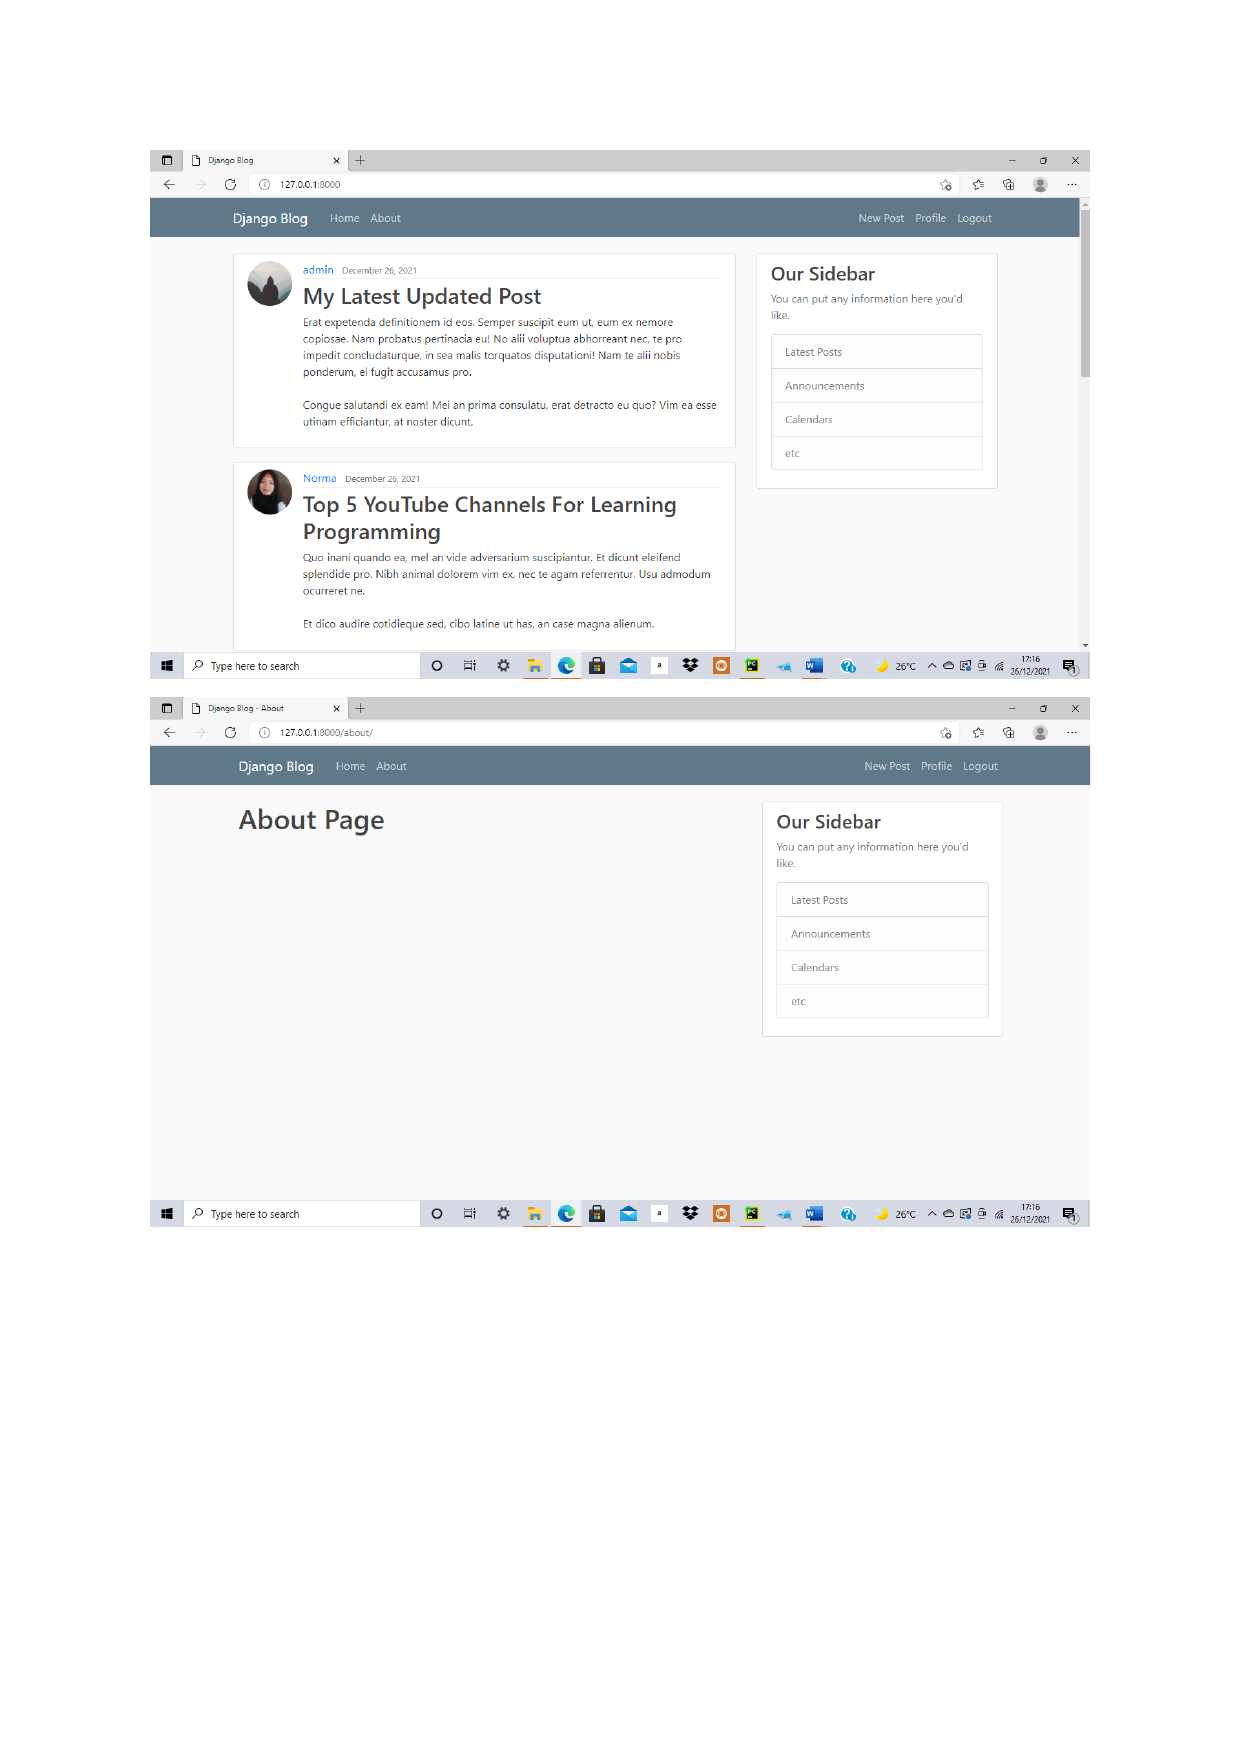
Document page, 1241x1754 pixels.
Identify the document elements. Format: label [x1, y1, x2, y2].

picture [150, 150, 1091, 679]
picture [150, 697, 1091, 1227]
